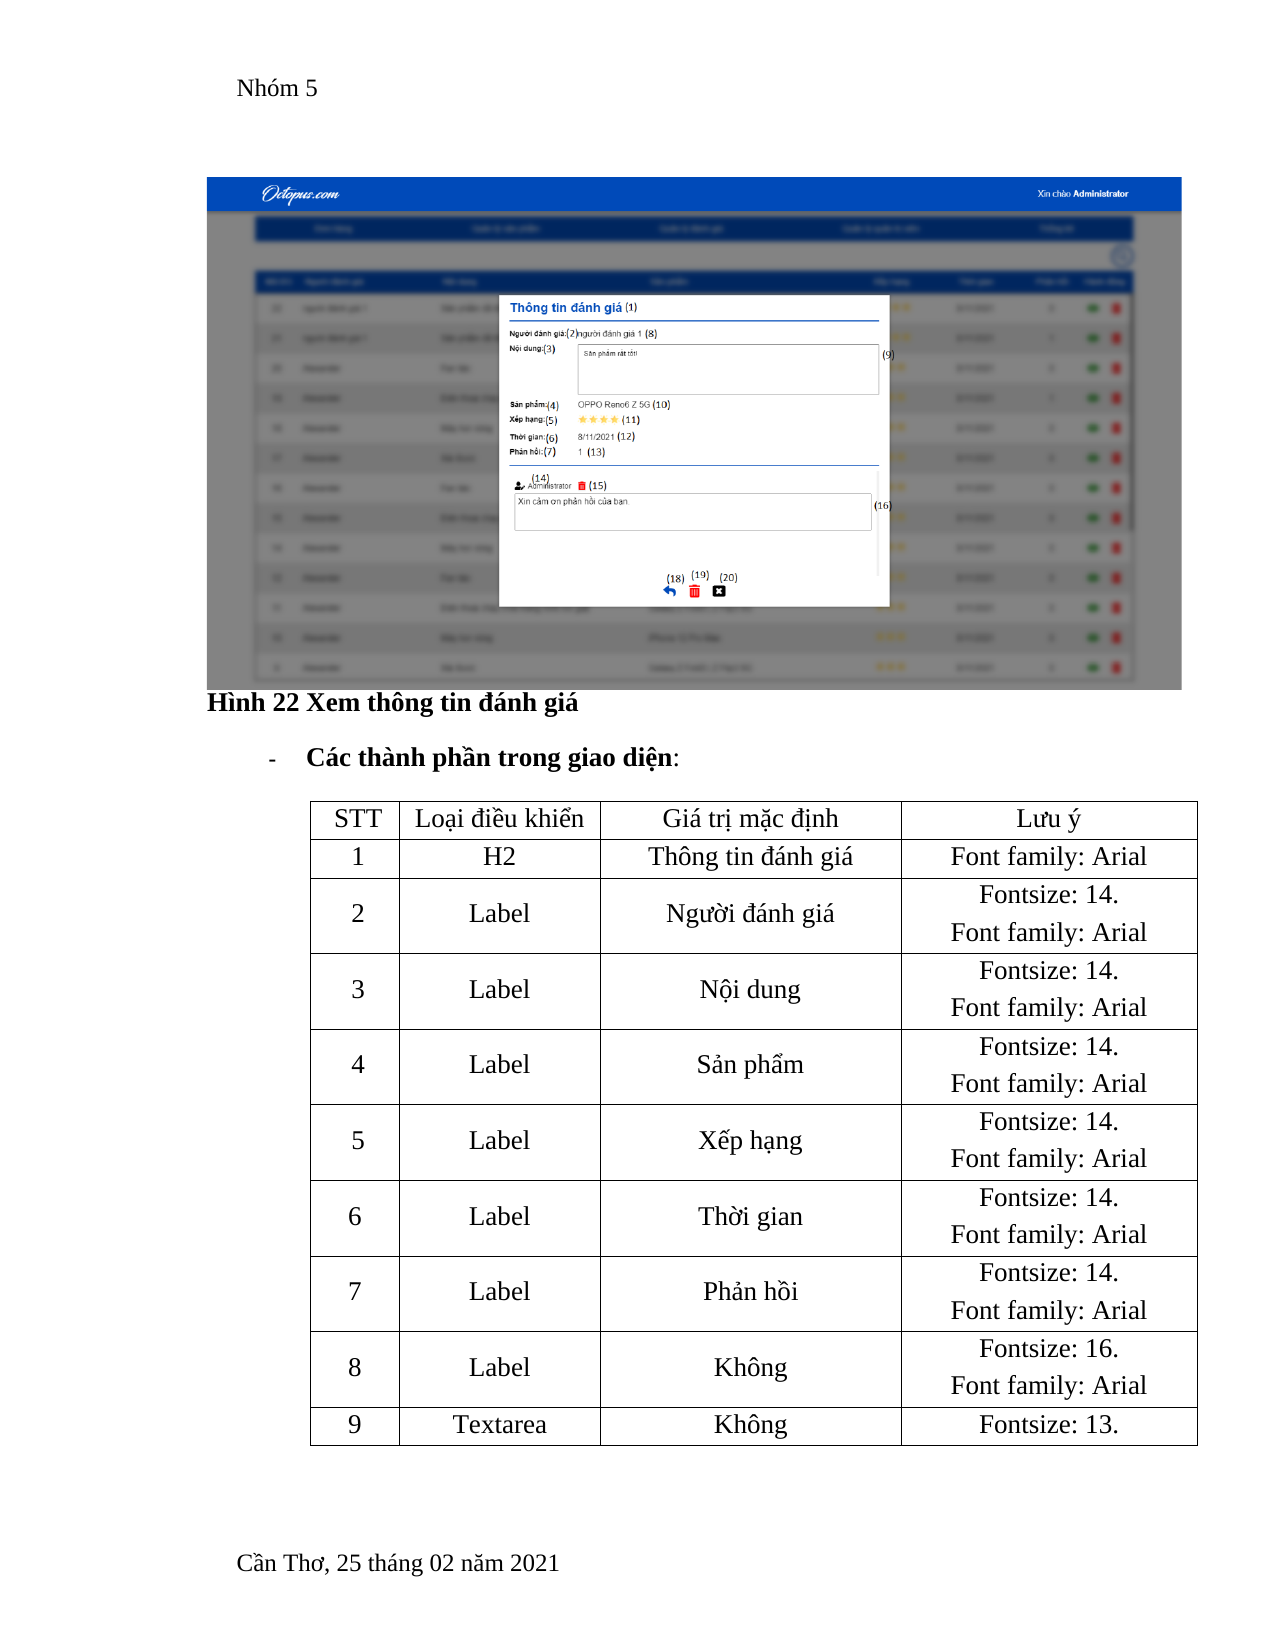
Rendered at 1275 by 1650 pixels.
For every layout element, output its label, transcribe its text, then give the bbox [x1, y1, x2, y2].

table_cell 9 [311, 1408, 399, 1445]
table_cell Label [400, 954, 600, 1029]
table_cell Fontsize: 14. Font family: Arial [902, 879, 1197, 953]
table_cell H2 [400, 840, 600, 877]
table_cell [902, 1408, 1197, 1445]
table_cell Label [400, 1257, 600, 1331]
table_cell Xếp hạng [601, 1105, 901, 1180]
table_cell 7 [311, 1257, 399, 1331]
table_cell Không [601, 1332, 901, 1407]
table_cell Fontsize: 14. Font family: Arial [902, 1030, 1197, 1104]
table_cell Font family: Arial [902, 840, 1197, 877]
picture [206, 177, 1182, 690]
table_cell 2 [311, 879, 399, 953]
table_cell Label [400, 1332, 600, 1407]
table_cell Textarea [400, 1408, 600, 1445]
table_cell 4 [311, 1030, 399, 1104]
table_cell Label [400, 1181, 600, 1256]
table_cell Fontsize: 16. Font family: Arial [902, 1332, 1197, 1407]
list Các thành phần trong giao diện: [268, 742, 1157, 773]
table_cell Người đánh giá [601, 879, 901, 953]
table_cell Thời gian [601, 1181, 901, 1256]
table_cell 6 [311, 1181, 399, 1256]
table_header STT [311, 802, 399, 839]
table_cell Fontsize: 14. Font family: Arial [902, 1257, 1197, 1331]
table_cell Phản hồi [601, 1257, 901, 1331]
table_cell Label [400, 879, 600, 953]
table_cell Label [400, 1105, 600, 1180]
table_header Giá trị mặc định [601, 802, 901, 839]
text Hình 22 Xem thông tin đánh giá [207, 692, 1157, 717]
table_cell Không [601, 1408, 901, 1445]
table_header Lưu ý [902, 802, 1197, 839]
table_cell Fontsize: 14. Font family: Arial [902, 954, 1197, 1029]
table_cell 3 [311, 954, 399, 1029]
table_cell Thông tin đánh giá [601, 840, 901, 877]
table_cell 5 [311, 1105, 399, 1180]
table_cell 1 [311, 840, 399, 877]
table_header Loại điều khiển [400, 802, 600, 839]
table_cell Fontsize: 14. Font family: Arial [902, 1181, 1197, 1256]
table_cell Nội dung [601, 954, 901, 1029]
table_cell Sản phẩm [601, 1030, 901, 1104]
table_cell 8 [311, 1332, 399, 1407]
table_cell Label [400, 1030, 600, 1104]
table_cell Fontsize: 14. Font family: Arial [902, 1105, 1197, 1180]
